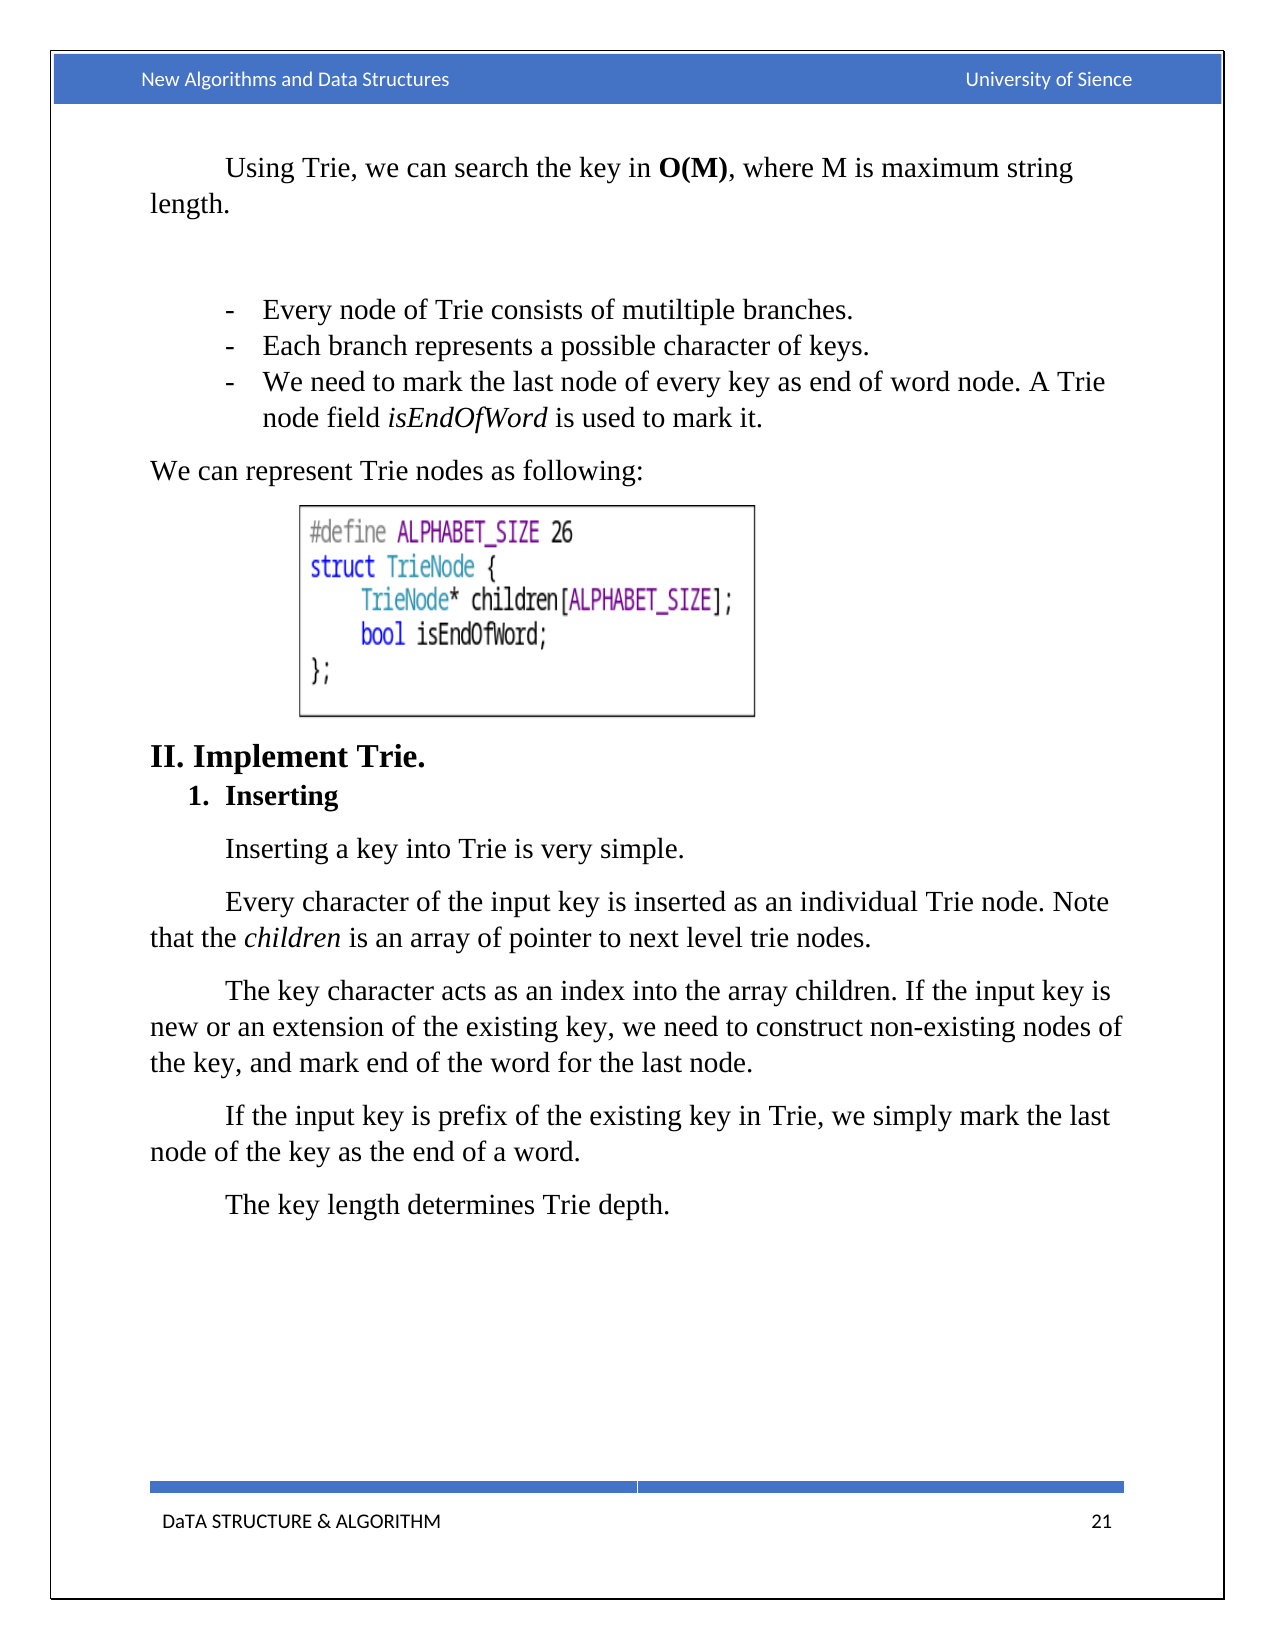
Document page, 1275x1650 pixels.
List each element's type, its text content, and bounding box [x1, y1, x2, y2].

list Each branch represents a possible character of keys. [225, 328, 1124, 361]
list Inserting [187, 778, 1124, 812]
list Every node of Trie consists of mutiltiple branches. [225, 292, 1124, 325]
text Using Trie, we can search the key in O(M), where M is maximum string length. [150, 150, 1124, 220]
text Every character of the input key is inserted as an individual Trie node. Note that the children is an array of pointer to next level trie nodes. [150, 884, 1124, 953]
list Implement Trie. [150, 737, 1124, 775]
text If the input key is prefix of the existing key in Trie, we simply mark the last node of the key as the end of a word. [150, 1098, 1124, 1167]
text Inserting a key into Trie is very simple. [150, 831, 1124, 864]
list We need to mark the last node of every key as end of word node. A Trie node field isEndOfWord is used to mark it. [225, 364, 1124, 434]
text We can represent Trie nodes as following: [150, 453, 1124, 487]
text The key character acts as an index into the array children. If the input key is new or an extension of the existing key, we need to construct non-existing nodes of the key, and mark end of the word for the last node. [150, 973, 1124, 1078]
text The key length determines Trie depth. [150, 1187, 1124, 1220]
